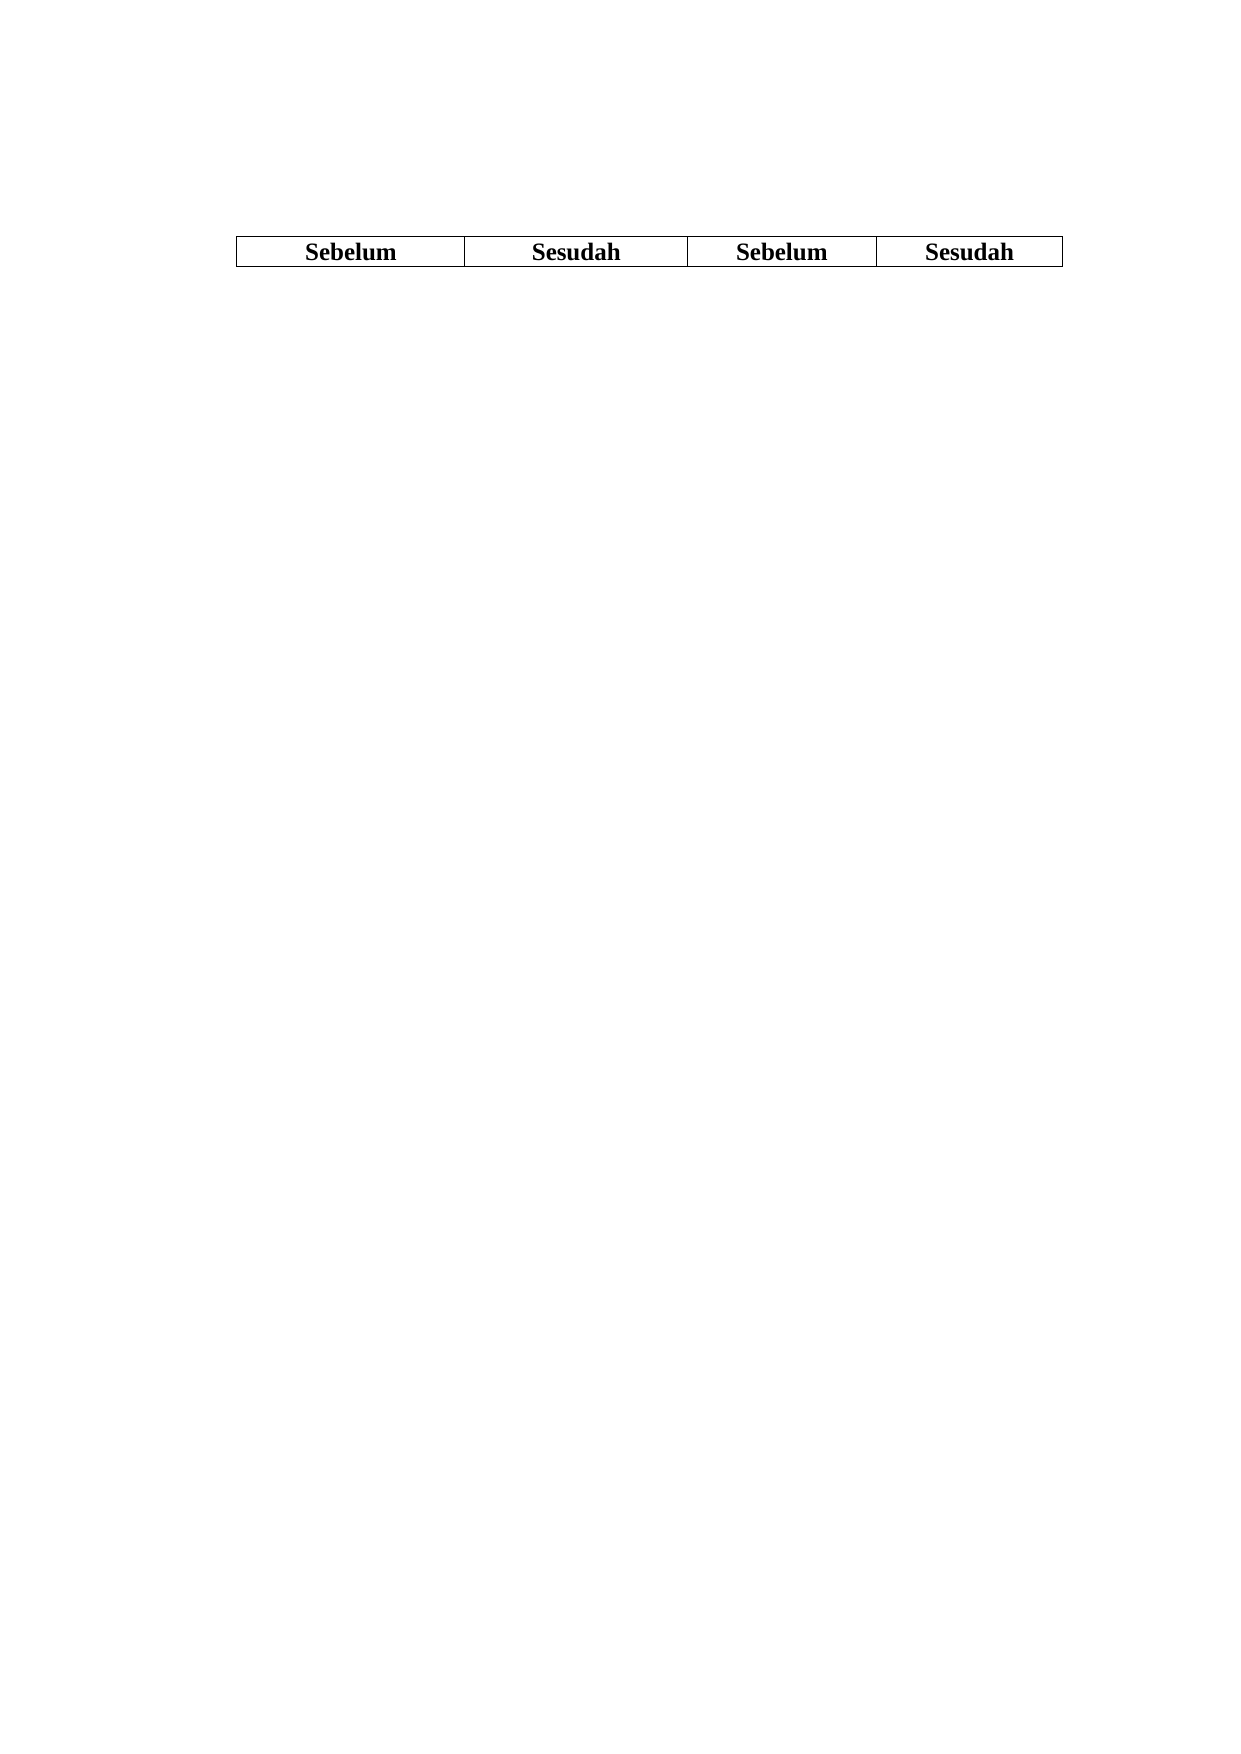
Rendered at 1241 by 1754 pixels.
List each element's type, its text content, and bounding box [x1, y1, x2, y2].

table_header Sesudah [877, 237, 1062, 266]
table_header Sebelum [688, 237, 876, 266]
table_header Sesudah [465, 237, 687, 266]
table_header Sebelum [237, 237, 464, 266]
